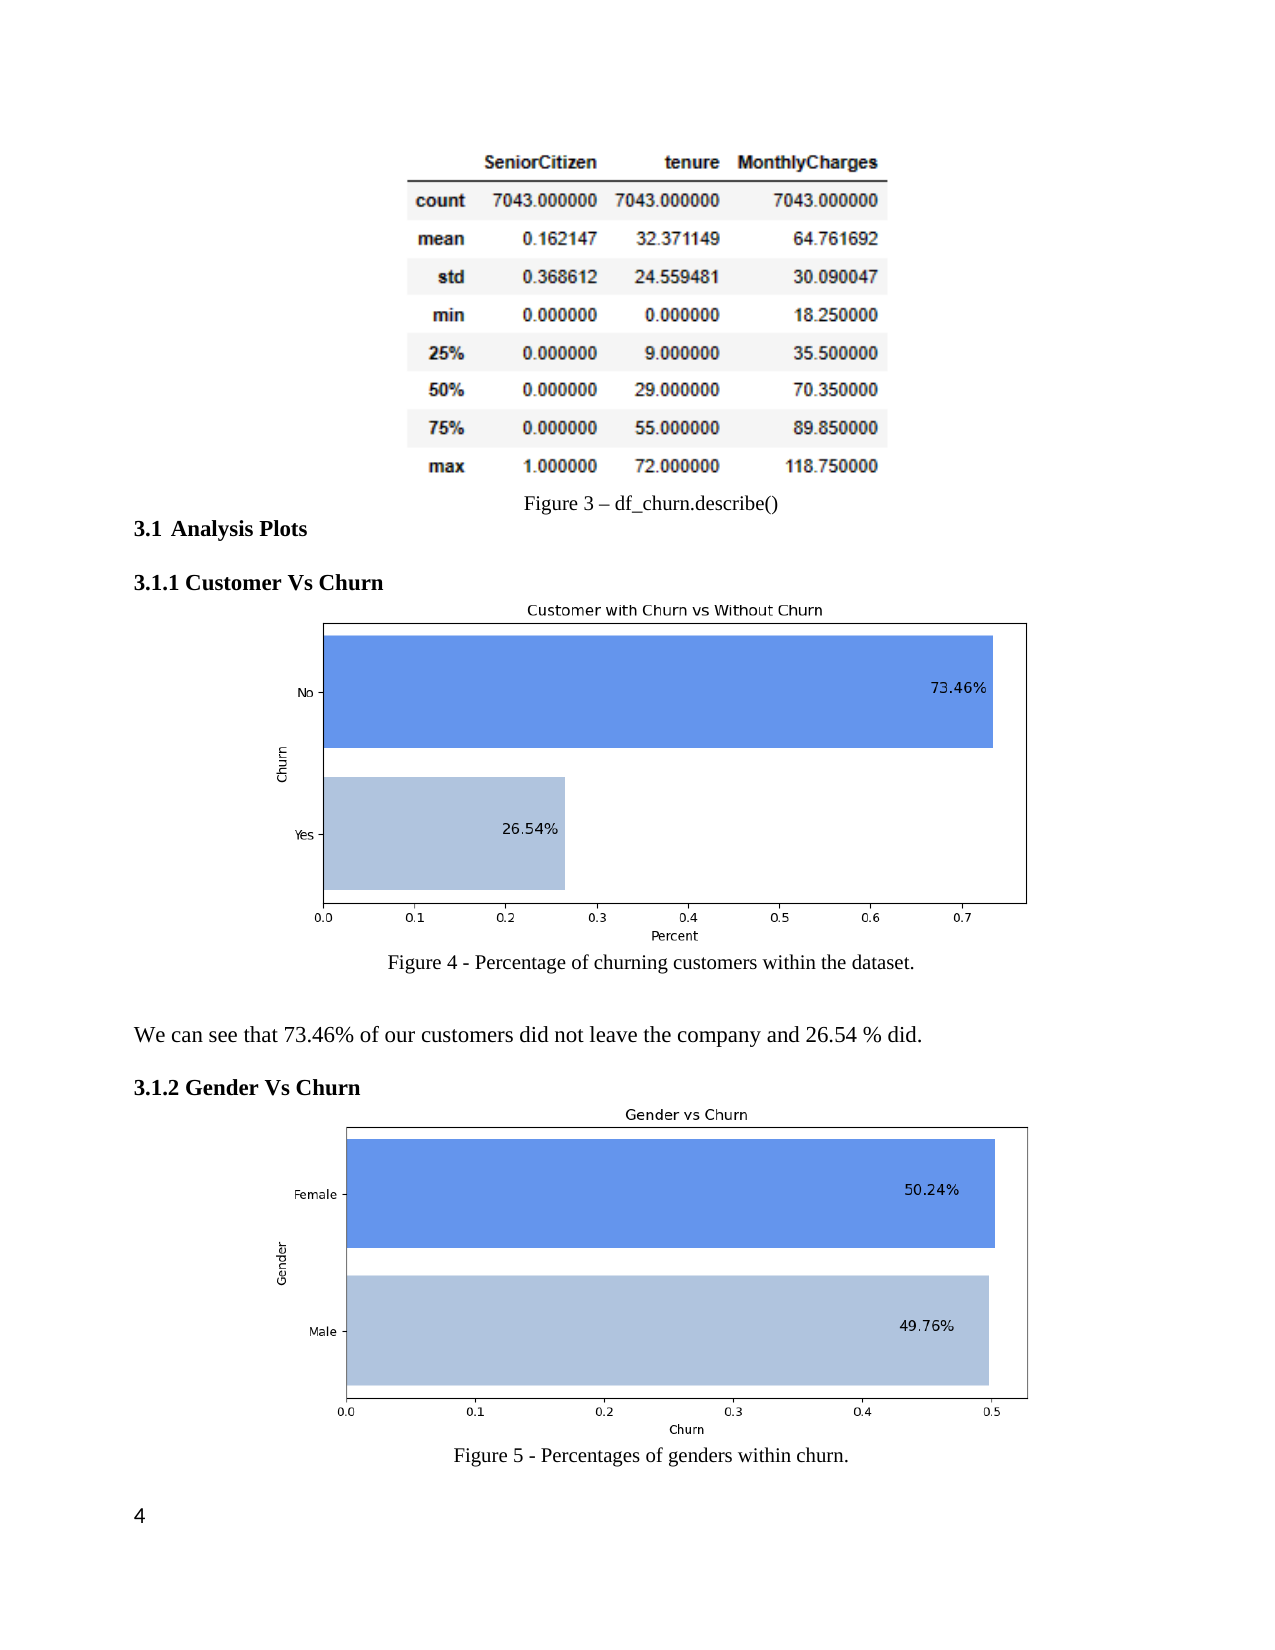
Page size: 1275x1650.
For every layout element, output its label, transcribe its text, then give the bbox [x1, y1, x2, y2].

text Figure 3 – df_churn.describe() [133, 491, 1169, 515]
picture [396, 139, 906, 491]
text We can see that 73.46% of our customers did not leave the company and 26.54 % did. [133, 1021, 1169, 1047]
subtitle 3.1.1 Customer Vs Churn [133, 569, 1169, 596]
text Figure 5 - Percentages of genders within churn. [133, 1443, 1169, 1467]
text Figure 4 - Percentage of churning customers within the dataset. [133, 950, 1169, 974]
picture [267, 1100, 1035, 1444]
subtitle 3.1.2 Gender Vs Churn [133, 1074, 1169, 1100]
picture [267, 595, 1035, 951]
subtitle Analysis Plots [133, 515, 1169, 541]
